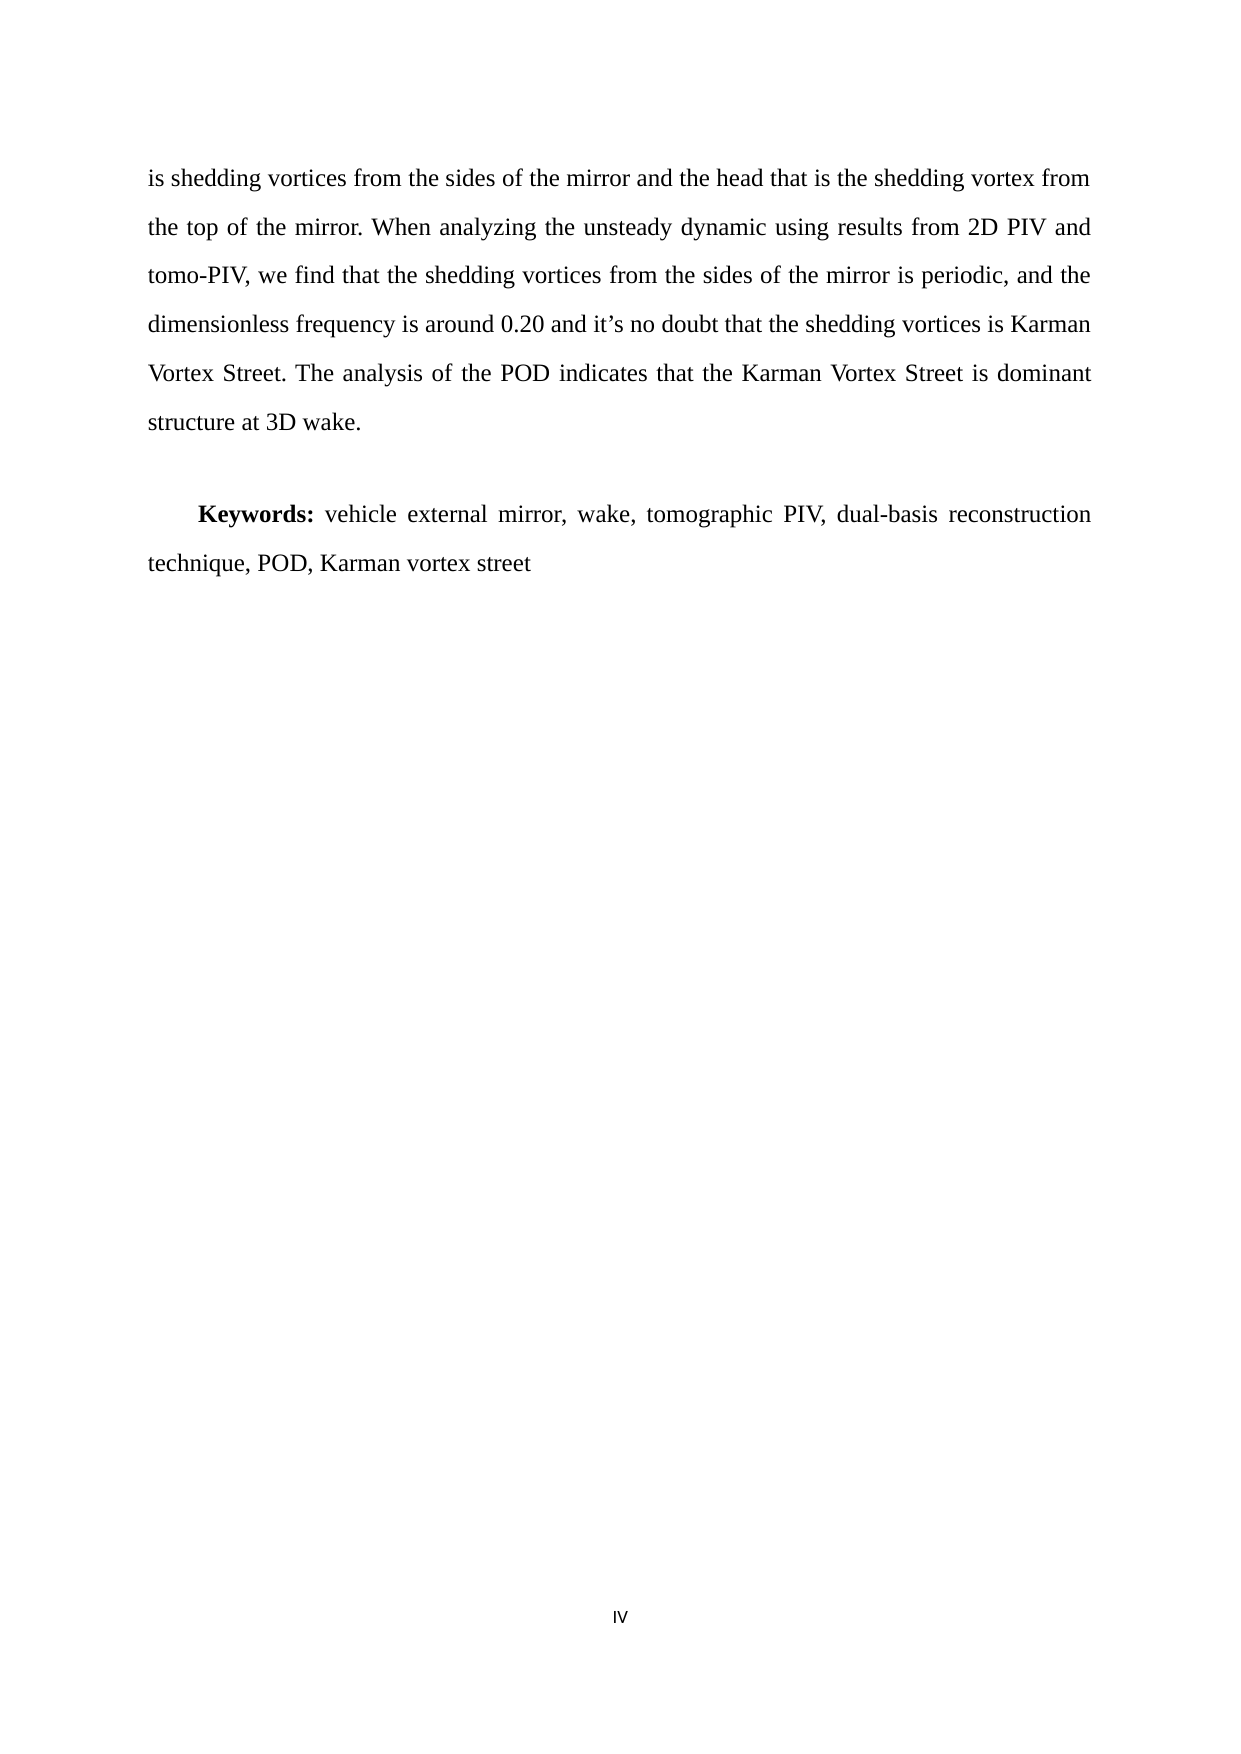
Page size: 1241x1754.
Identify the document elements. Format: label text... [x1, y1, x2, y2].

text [148, 161, 1092, 437]
text Keywords: vehicle external mirror, wake, tomographic PIV, dual-basis reconstruction technique, POD, Karman vortex street [148, 497, 1092, 578]
